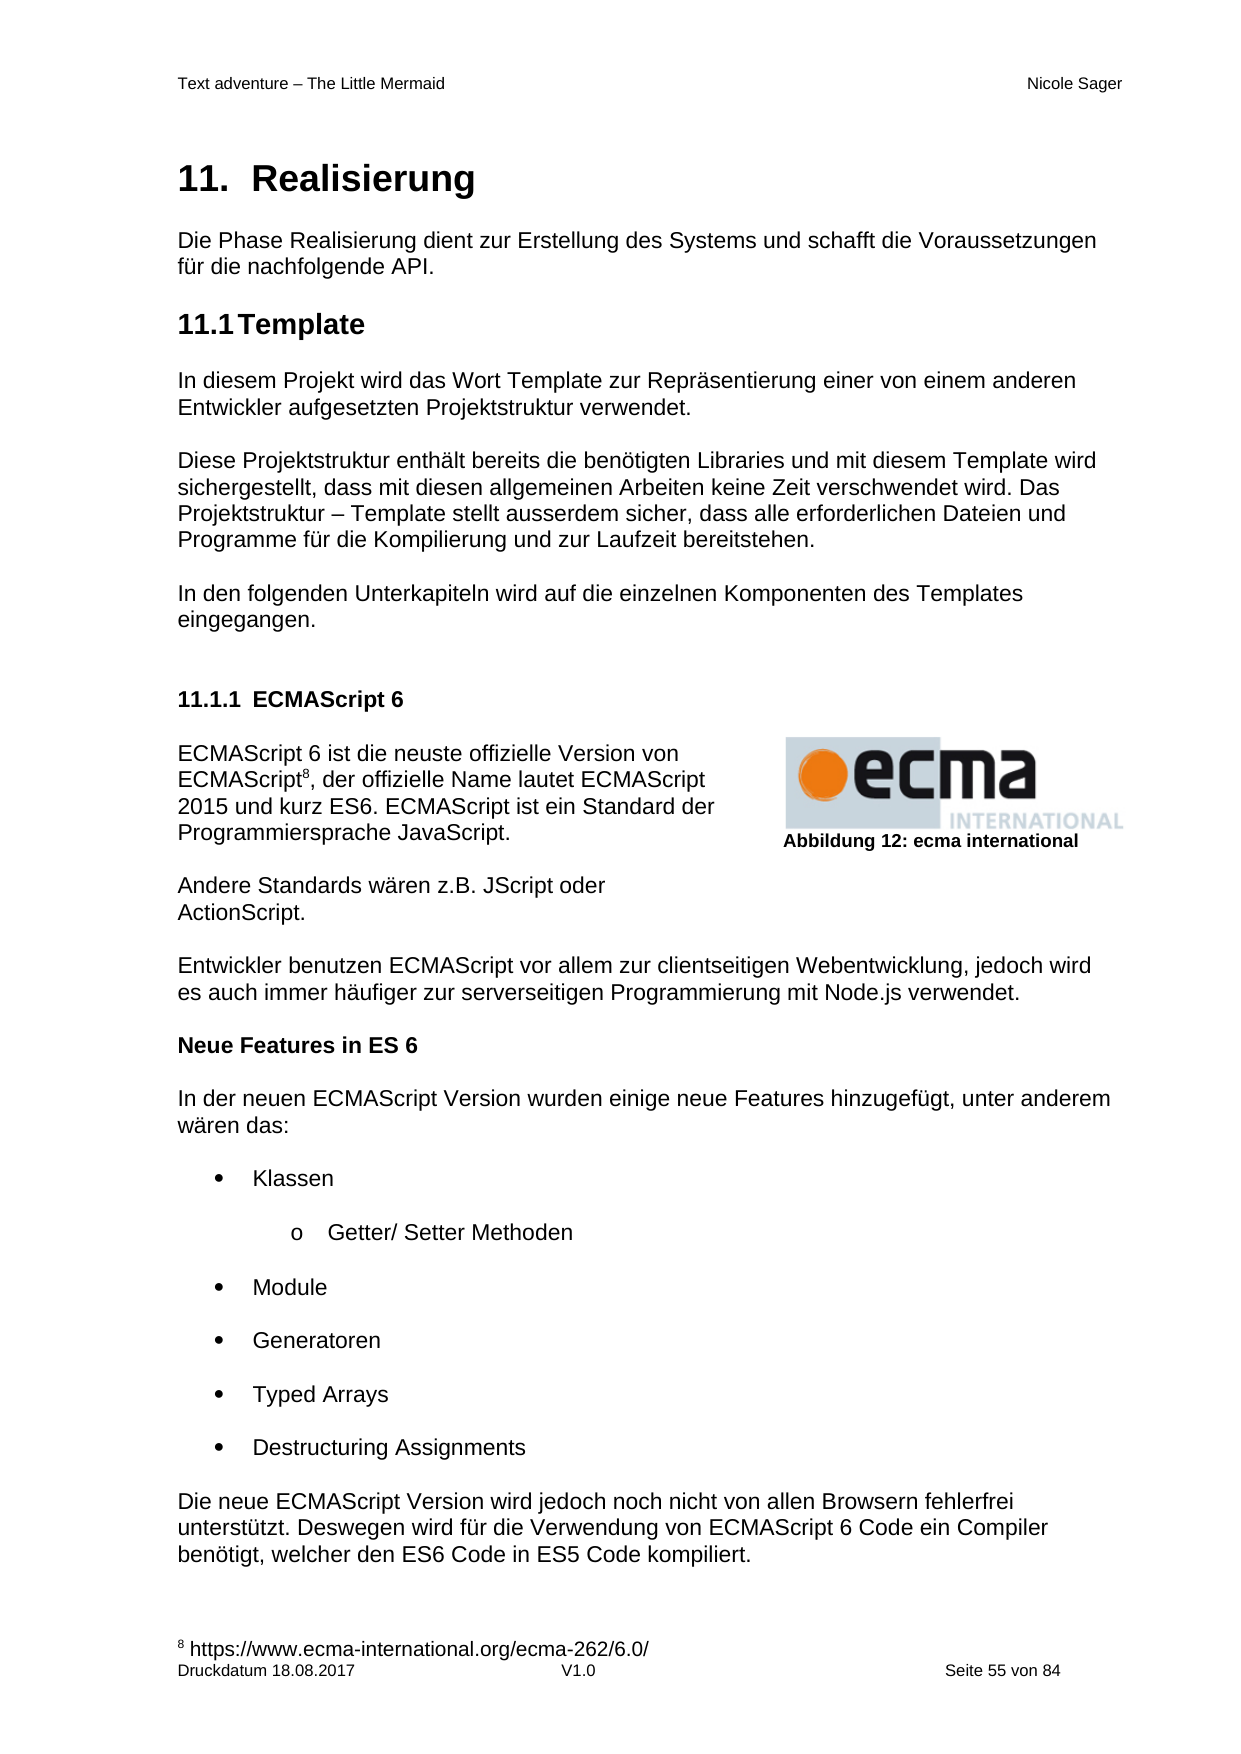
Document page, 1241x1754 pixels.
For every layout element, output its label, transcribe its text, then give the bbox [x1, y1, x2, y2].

text Andere Standards wären z.B. JScript oder ActionScript. [177, 872, 1122, 925]
list Generatoren [215, 1327, 1122, 1354]
text Neue Features in ES 6 [177, 1032, 1122, 1058]
subtitle Template [177, 307, 1122, 340]
list Getter/ Setter Methoden [290, 1219, 1122, 1247]
text Die neue ECMAScript Version wird jedoch noch nicht von allen Browsern fehlerfrei unterstützt. Deswegen wird für die Verwendung von ECMAScript 6 Code ein Compiler benötigt, welcher den ES6 Code in ES5 Code kompiliert. [177, 1488, 1122, 1567]
subtitle Realisierung [177, 157, 1122, 200]
text In diesem Projekt wird das Wort Template zur Repräsentierung einer von einem anderen Entwickler aufgesetzten Projektstruktur verwendet. [177, 367, 1122, 420]
text Diese Projektstruktur enthält bereits die benötigten Libraries und mit diesem Template wird sichergestellt, dass mit diesen allgemeinen Arbeiten keine Zeit verschwendet wird. Das Projektstruktur – Template stellt ausserdem sicher, dass alle erforderlichen Dateien und Programme für die Kompilierung und zur Laufzeit bereitstehen. [177, 447, 1122, 552]
text ECMAScript 6 ist die neuste offizielle Version von ECMAScript, der offizielle Name lautet ECMAScript 2015 und kurz ES6. ECMAScript ist ein Standard der Programmiersprache JavaScript. [177, 740, 751, 845]
picture [751, 702, 1154, 859]
text Die Phase Realisierung dient zur Erstellung des Systems und schafft die Voraussetzungen für die nachfolgende API. [177, 227, 1122, 279]
text Entwickler benutzen ECMAScript vor allem zur clientseitigen Webentwicklung, jedoch wird es auch immer häufiger zur serverseitigen Programmierung mit Node.js verwendet. [177, 952, 1122, 1005]
text In den folgenden Unterkapiteln wird auf die einzelnen Komponenten des Templates eingegangen. [177, 579, 1122, 632]
list Klassen [215, 1165, 1122, 1192]
list Destructuring Assignments [215, 1434, 1122, 1461]
text In der neuen ECMAScript Version wurden einige neue Features hinzugefügt, unter anderem wären das: [177, 1085, 1122, 1138]
list Module [215, 1274, 1122, 1300]
list Typed Arrays [215, 1381, 1122, 1407]
subtitle ECMAScript 6 [177, 686, 1122, 713]
